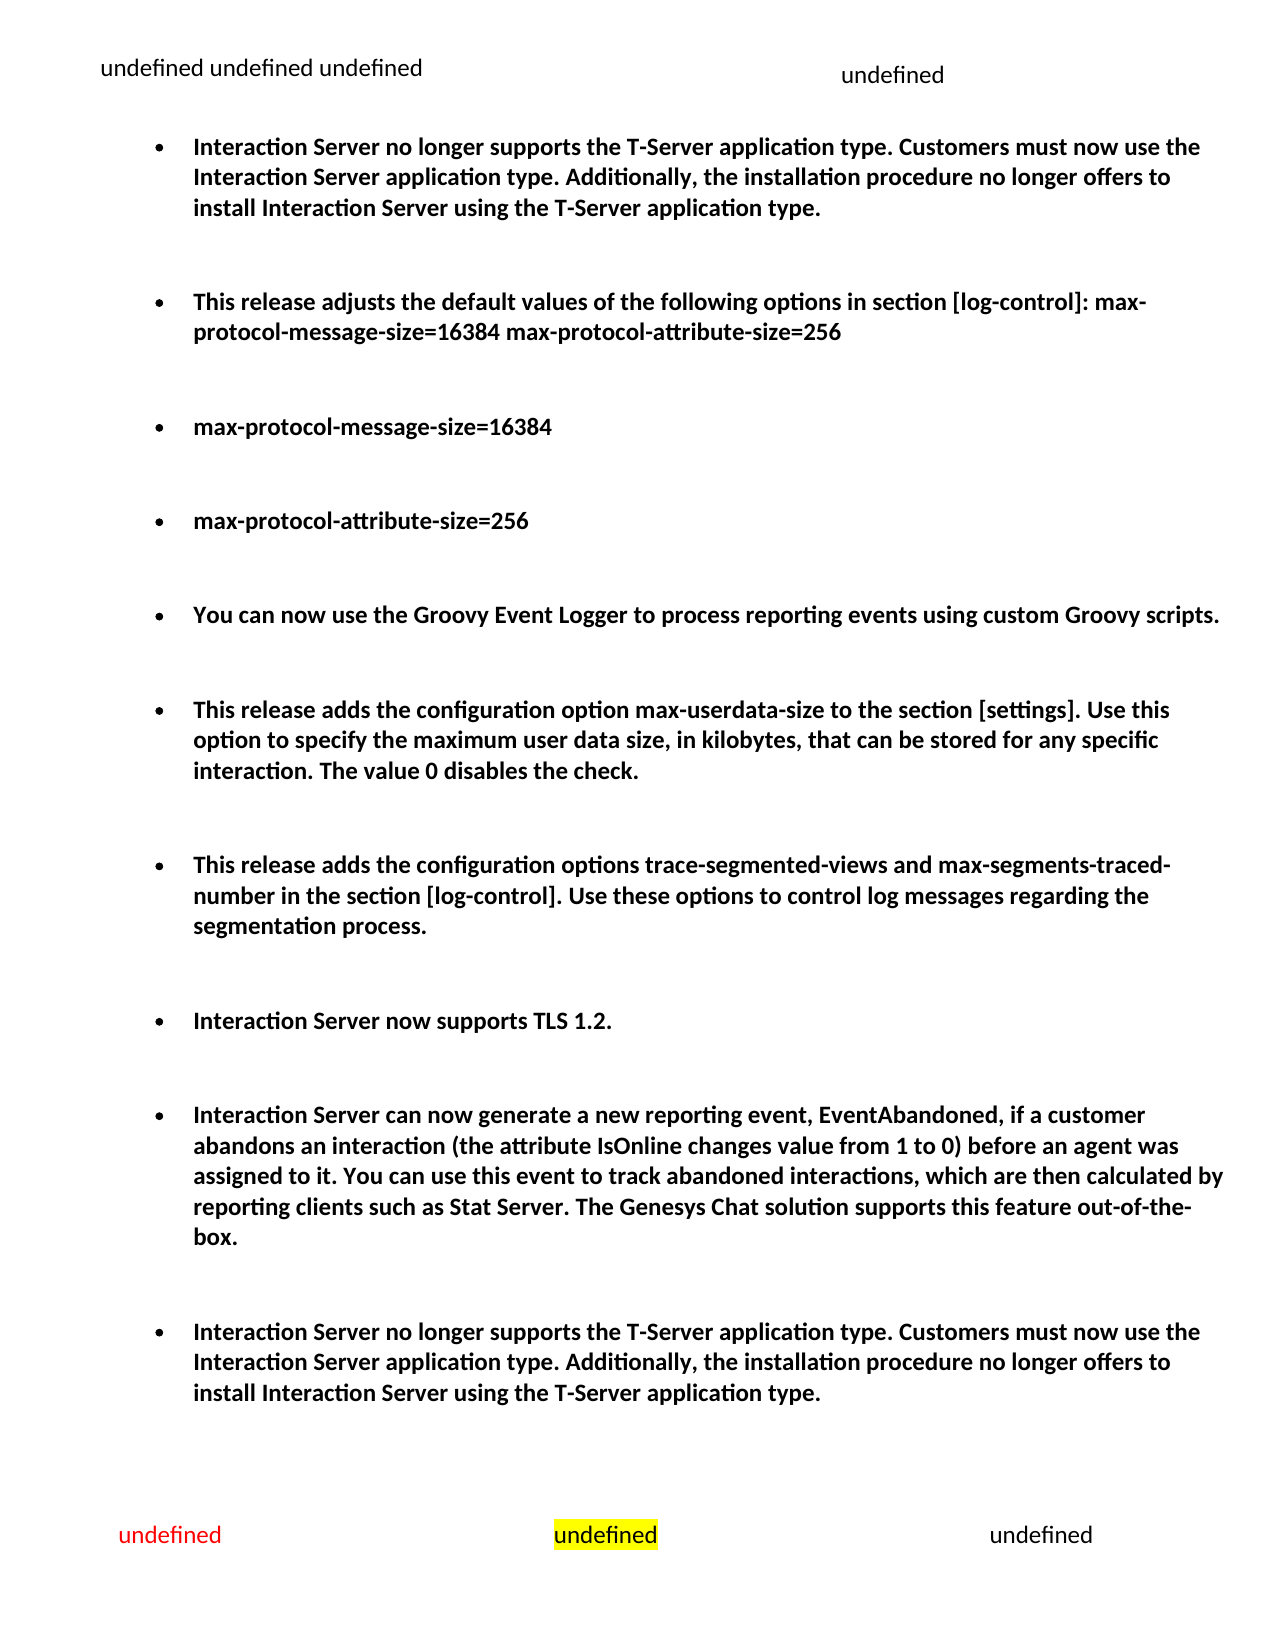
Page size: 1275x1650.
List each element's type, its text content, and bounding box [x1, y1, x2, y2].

list Interaction Server no longer supports the T-Server application type. Customers must now use the Interaction Server application type. Additionally, the installation procedure no longer offers to install Interaction Server using the T-Server application type. [156, 1316, 1226, 1407]
list You can now use the Groovy Event Logger to process reporting events using custom Groovy scripts. [156, 600, 1226, 630]
list This release adjusts the default values of the following options in section [log-control]: max-protocol-message-size=16384 max-protocol-attribute-size=256 [156, 286, 1226, 347]
list Interaction Server no longer supports the T-Server application type. Customers must now use the Interaction Server application type. Additionally, the installation procedure no longer offers to install Interaction Server using the T-Server application type. [156, 131, 1226, 222]
list max-protocol-message-size=16384 [156, 411, 1226, 441]
list Interaction Server can now generate a new reporting event, EventAbandoned, if a customer abandons an interaction (the attribute IsOnline changes value from 1 to 0) before an agent was assigned to it. You can use this event to track abandoned interactions, which are then calculated by reporting clients such as Stat Server. The Genesys Chat solution supports this feature out-of-the-box. [156, 1099, 1226, 1252]
list This release adds the configuration option max-userdata-size to the section [settings]. Use this option to specify the maximum user data size, in kilobytes, that can be stored for any specific interaction. The value 0 disables the check. [156, 694, 1226, 786]
list max-protocol-attribute-size=256 [156, 505, 1226, 536]
list This release adds the configuration options trace-segmented-views and max-segments-traced-number in the section [log-control]. Use these options to control log messages regarding the segmentation process. [156, 849, 1226, 941]
list Interaction Server now supports TLS 1.2. [156, 1005, 1226, 1035]
